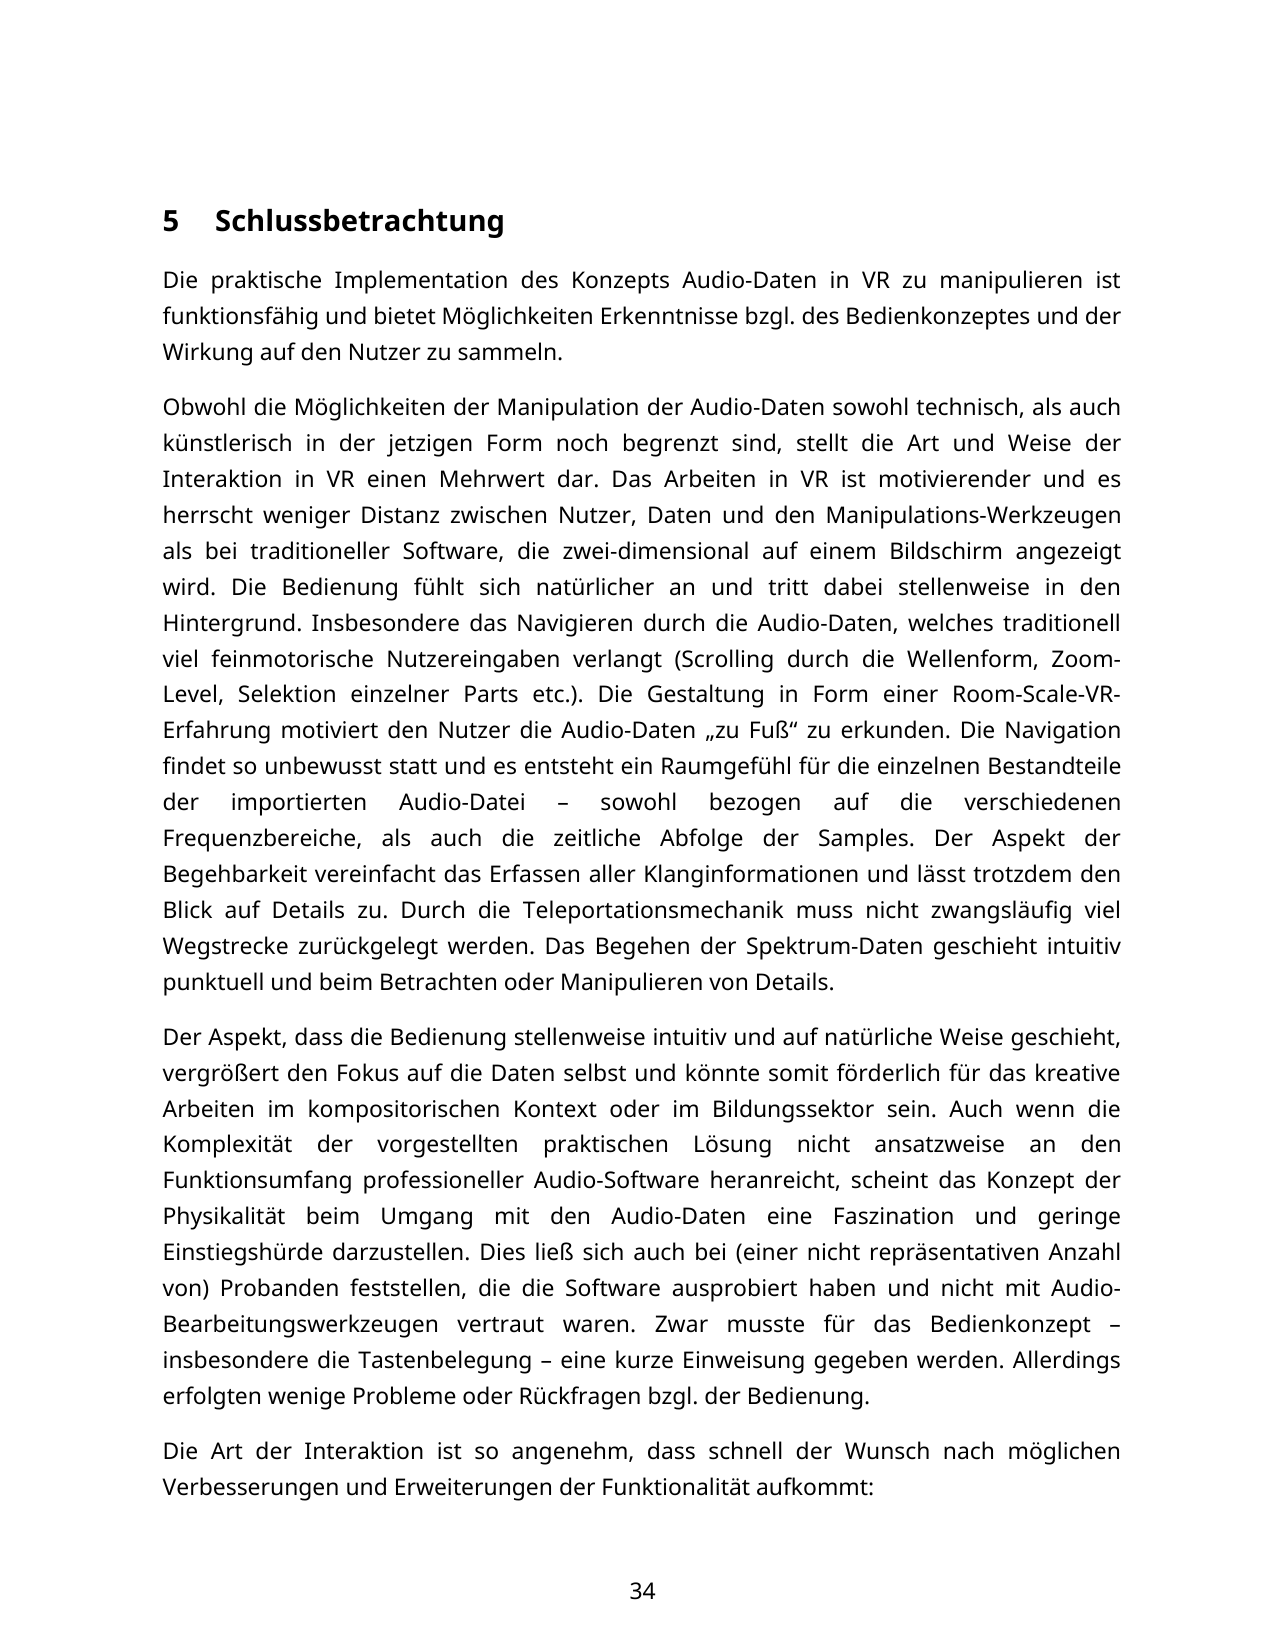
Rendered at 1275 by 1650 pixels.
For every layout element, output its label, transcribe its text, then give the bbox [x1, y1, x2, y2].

text Der Aspekt, dass die Bedienung stellenweise intuitiv und auf natürliche Weise geschieht, vergrößert den Fokus auf die Daten selbst und könnte somit förderlich für das kreative Arbeiten im kompositorischen Kontext oder im Bildungssektor sein. Auch wenn die Komplexität der vorgestellten praktischen Lösung nicht ansatzweise an den Funktionsumfang professioneller Audio-Software heranreicht, scheint das Konzept der Physikalität beim Umgang mit den Audio-Daten eine Faszination und geringe Einstiegshürde darzustellen. Dies ließ sich auch bei (einer nicht repräsentativen Anzahl von) Probanden feststellen, die die Software ausprobiert haben und nicht mit Audio-Bearbeitungswerkzeugen vertraut waren. Zwar musste für das Bedienkonzept – insbesondere die Tastenbelegung – eine kurze Einweisung gegeben werden. Allerdings erfolgten wenige Probleme oder Rückfragen bzgl. der Bedienung. [162, 1021, 1122, 1411]
subtitle Schlussbetrachtung [162, 200, 1122, 240]
text Die Art der Interaktion ist so angenehm, dass schnell der Wunsch nach möglichen Verbesserungen und Erweiterungen der Funktionalität aufkommt: [162, 1435, 1122, 1502]
text Die praktische Implementation des Konzepts Audio-Daten in VR zu manipulieren ist funktionsfähig und bietet Möglichkeiten Erkenntnisse bzgl. des Bedienkonzeptes und der Wirkung auf den Nutzer zu sammeln. [162, 264, 1122, 367]
text Obwohl die Möglichkeiten der Manipulation der Audio-Daten sowohl technisch, als auch künstlerisch in der jetzigen Form noch begrenzt sind, stellt die Art und Weise der Interaktion in VR einen Mehrwert dar. Das Arbeiten in VR ist motivierender und es herrscht weniger Distanz zwischen Nutzer, Daten und den Manipulations-Werkzeugen als bei traditioneller Software, die zwei-dimensional auf einem Bildschirm angezeigt wird. Die Bedienung fühlt sich natürlicher an und tritt dabei stellenweise in den Hintergrund. Insbesondere das Navigieren durch die Audio-Daten, welches traditionell viel feinmotorische Nutzereingaben verlangt (Scrolling durch die Wellenform, Zoom-Level, Selektion einzelner Parts etc.). Die Gestaltung in Form einer Room-Scale-VR-Erfahrung motiviert den Nutzer die Audio-Daten „zu Fuß“ zu erkunden. Die Navigation findet so unbewusst statt und es entsteht ein Raumgefühl für die einzelnen Bestandteile der importierten Audio-Datei – sowohl bezogen auf die verschiedenen Frequenzbereiche, als auch die zeitliche Abfolge der Samples. Der Aspekt der Begehbarkeit vereinfacht das Erfassen aller Klanginformationen und lässt trotzdem den Blick auf Details zu. Durch die Teleportationsmechanik muss nicht zwangsläufig viel Wegstrecke zurückgelegt werden. Das Begehen der Spektrum-Daten geschieht intuitiv punktuell und beim Betrachten oder Manipulieren von Details. [162, 391, 1122, 997]
